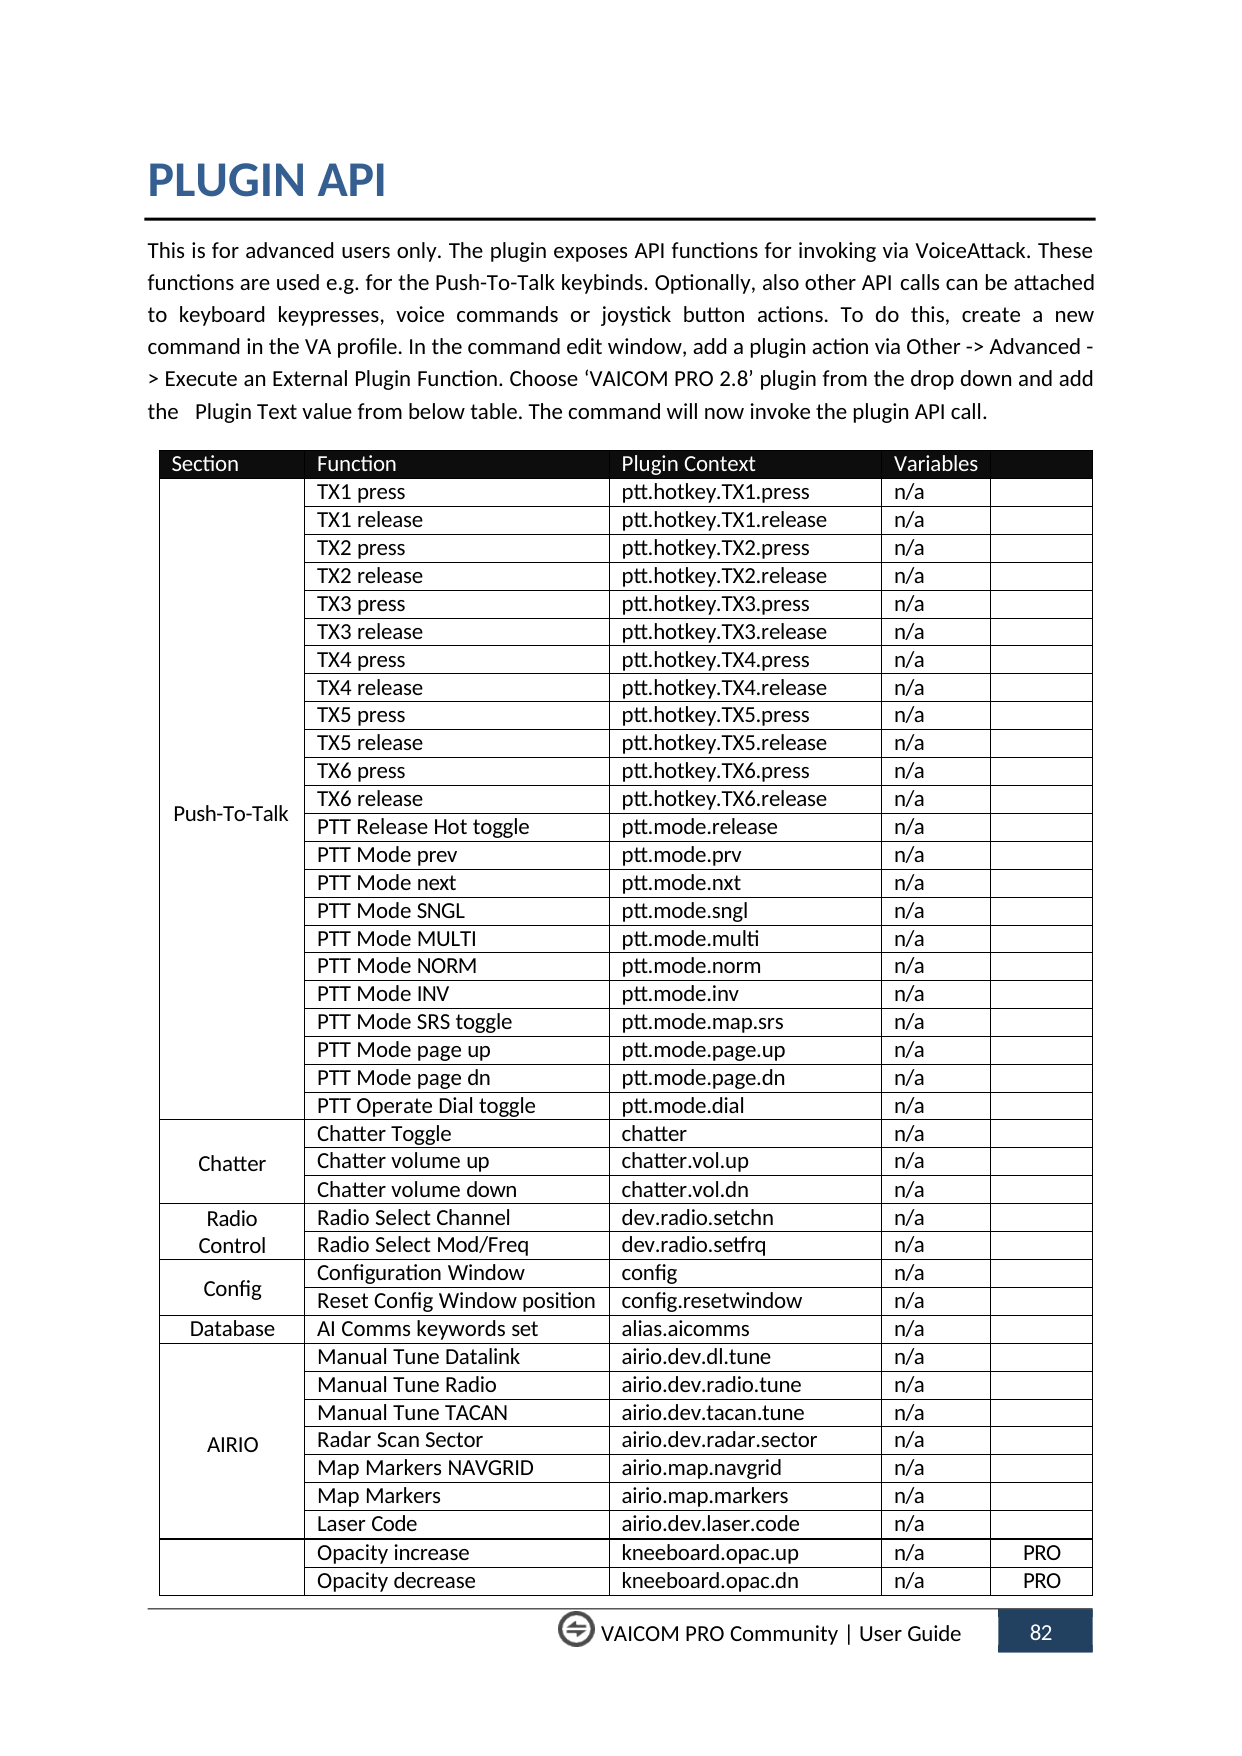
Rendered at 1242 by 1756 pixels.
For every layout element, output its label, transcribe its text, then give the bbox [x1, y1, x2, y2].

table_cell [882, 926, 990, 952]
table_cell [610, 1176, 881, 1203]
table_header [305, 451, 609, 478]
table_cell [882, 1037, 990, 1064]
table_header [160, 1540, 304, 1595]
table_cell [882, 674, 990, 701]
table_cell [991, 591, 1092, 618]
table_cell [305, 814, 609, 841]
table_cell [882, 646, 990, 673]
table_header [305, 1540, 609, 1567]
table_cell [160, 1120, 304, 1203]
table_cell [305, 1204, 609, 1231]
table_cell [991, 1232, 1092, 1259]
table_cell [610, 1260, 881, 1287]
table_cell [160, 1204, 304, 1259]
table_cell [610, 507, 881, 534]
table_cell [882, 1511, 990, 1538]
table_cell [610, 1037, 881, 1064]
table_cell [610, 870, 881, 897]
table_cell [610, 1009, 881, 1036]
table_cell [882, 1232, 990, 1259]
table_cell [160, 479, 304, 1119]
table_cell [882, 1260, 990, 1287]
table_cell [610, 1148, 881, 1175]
text This is for advanced users only. The plugin exposes API functions for invoking via VoiceAttack. These functions are used e.g. for the Push-To-Talk keybinds. Optionally, also other API calls can be attached to keyboard keypresses, voice commands or joystick button actions. To do this, create a new command in the VA profile. In the command edit window, add a plugin action via Other -> Advanced -> Execute an External Plugin Function. Choose ‘VAICOM PRO 2.8’ plugin from the drop down and add the Plugin Text value from below table. The command will now invoke the plugin API call. [147, 236, 1096, 425]
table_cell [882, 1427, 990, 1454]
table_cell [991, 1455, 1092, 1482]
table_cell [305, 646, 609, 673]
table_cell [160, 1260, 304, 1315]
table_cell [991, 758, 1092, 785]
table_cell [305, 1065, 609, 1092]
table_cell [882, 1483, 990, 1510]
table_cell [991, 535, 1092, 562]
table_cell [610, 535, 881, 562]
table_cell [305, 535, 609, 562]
subtitle PLUGIN API [147, 148, 1131, 208]
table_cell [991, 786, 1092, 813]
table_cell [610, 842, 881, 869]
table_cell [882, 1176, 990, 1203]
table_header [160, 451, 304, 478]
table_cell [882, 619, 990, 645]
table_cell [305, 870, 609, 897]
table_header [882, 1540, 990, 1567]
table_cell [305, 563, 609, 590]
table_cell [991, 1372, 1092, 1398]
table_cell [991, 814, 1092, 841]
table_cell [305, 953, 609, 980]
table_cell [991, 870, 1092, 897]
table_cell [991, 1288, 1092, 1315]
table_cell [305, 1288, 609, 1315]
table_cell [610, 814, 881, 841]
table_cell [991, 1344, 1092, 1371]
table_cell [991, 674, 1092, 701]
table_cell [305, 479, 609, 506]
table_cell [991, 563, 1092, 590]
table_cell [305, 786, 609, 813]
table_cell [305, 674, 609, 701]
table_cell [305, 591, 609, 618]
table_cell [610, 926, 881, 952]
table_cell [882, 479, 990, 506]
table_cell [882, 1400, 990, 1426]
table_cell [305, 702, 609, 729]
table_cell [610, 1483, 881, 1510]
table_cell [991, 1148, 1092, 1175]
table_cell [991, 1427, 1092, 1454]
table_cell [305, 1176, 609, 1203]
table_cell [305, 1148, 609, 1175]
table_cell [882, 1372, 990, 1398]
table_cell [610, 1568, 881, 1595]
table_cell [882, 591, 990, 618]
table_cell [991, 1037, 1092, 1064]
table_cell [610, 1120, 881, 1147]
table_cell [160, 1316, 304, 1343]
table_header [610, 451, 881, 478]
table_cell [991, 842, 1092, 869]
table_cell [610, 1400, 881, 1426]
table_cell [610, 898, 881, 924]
picture [558, 1611, 595, 1647]
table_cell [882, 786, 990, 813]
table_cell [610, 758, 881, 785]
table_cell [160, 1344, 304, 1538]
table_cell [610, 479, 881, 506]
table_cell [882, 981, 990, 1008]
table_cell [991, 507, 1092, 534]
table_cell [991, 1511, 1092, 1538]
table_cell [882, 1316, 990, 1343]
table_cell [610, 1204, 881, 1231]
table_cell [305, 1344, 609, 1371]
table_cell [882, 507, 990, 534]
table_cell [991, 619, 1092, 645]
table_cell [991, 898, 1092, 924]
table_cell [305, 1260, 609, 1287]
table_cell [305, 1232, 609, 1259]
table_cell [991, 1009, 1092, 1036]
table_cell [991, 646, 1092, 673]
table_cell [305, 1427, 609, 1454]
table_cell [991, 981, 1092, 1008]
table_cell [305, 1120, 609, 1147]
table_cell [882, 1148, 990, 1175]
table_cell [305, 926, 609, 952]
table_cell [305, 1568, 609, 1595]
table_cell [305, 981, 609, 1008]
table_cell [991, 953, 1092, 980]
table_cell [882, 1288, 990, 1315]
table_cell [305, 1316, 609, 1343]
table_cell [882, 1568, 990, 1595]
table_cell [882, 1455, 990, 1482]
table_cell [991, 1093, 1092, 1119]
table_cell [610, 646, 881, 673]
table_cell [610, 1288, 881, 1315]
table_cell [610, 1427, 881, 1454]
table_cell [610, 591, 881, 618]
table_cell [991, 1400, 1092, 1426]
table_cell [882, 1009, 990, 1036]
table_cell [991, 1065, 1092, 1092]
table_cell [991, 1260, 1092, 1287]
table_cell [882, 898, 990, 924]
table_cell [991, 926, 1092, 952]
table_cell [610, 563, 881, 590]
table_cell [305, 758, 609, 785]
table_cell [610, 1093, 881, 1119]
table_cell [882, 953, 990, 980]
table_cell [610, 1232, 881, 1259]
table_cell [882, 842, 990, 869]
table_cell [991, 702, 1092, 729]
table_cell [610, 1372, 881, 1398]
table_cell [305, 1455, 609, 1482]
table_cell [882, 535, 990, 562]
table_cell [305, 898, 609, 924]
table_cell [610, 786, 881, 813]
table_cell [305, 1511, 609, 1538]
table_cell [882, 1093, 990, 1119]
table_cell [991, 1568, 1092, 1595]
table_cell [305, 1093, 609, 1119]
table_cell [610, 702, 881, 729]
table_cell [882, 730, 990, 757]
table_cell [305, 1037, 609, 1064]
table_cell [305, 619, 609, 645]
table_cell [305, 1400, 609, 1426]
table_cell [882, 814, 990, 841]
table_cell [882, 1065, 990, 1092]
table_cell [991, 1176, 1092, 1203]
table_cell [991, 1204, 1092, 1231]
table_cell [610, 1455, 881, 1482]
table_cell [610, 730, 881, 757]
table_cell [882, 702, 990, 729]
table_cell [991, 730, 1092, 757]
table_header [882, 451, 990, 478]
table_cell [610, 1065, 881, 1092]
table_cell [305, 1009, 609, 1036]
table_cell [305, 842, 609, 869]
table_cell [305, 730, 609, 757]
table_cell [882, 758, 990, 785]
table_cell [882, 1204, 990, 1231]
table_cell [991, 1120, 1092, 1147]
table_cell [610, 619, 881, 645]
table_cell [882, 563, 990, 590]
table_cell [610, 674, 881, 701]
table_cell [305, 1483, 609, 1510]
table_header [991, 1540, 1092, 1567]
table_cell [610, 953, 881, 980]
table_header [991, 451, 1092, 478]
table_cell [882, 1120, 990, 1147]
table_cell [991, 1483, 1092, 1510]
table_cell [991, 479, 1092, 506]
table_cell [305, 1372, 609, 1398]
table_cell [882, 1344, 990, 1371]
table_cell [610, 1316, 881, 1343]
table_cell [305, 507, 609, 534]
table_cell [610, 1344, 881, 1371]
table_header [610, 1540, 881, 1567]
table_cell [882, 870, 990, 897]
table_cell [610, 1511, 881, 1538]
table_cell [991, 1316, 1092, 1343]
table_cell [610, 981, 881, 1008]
